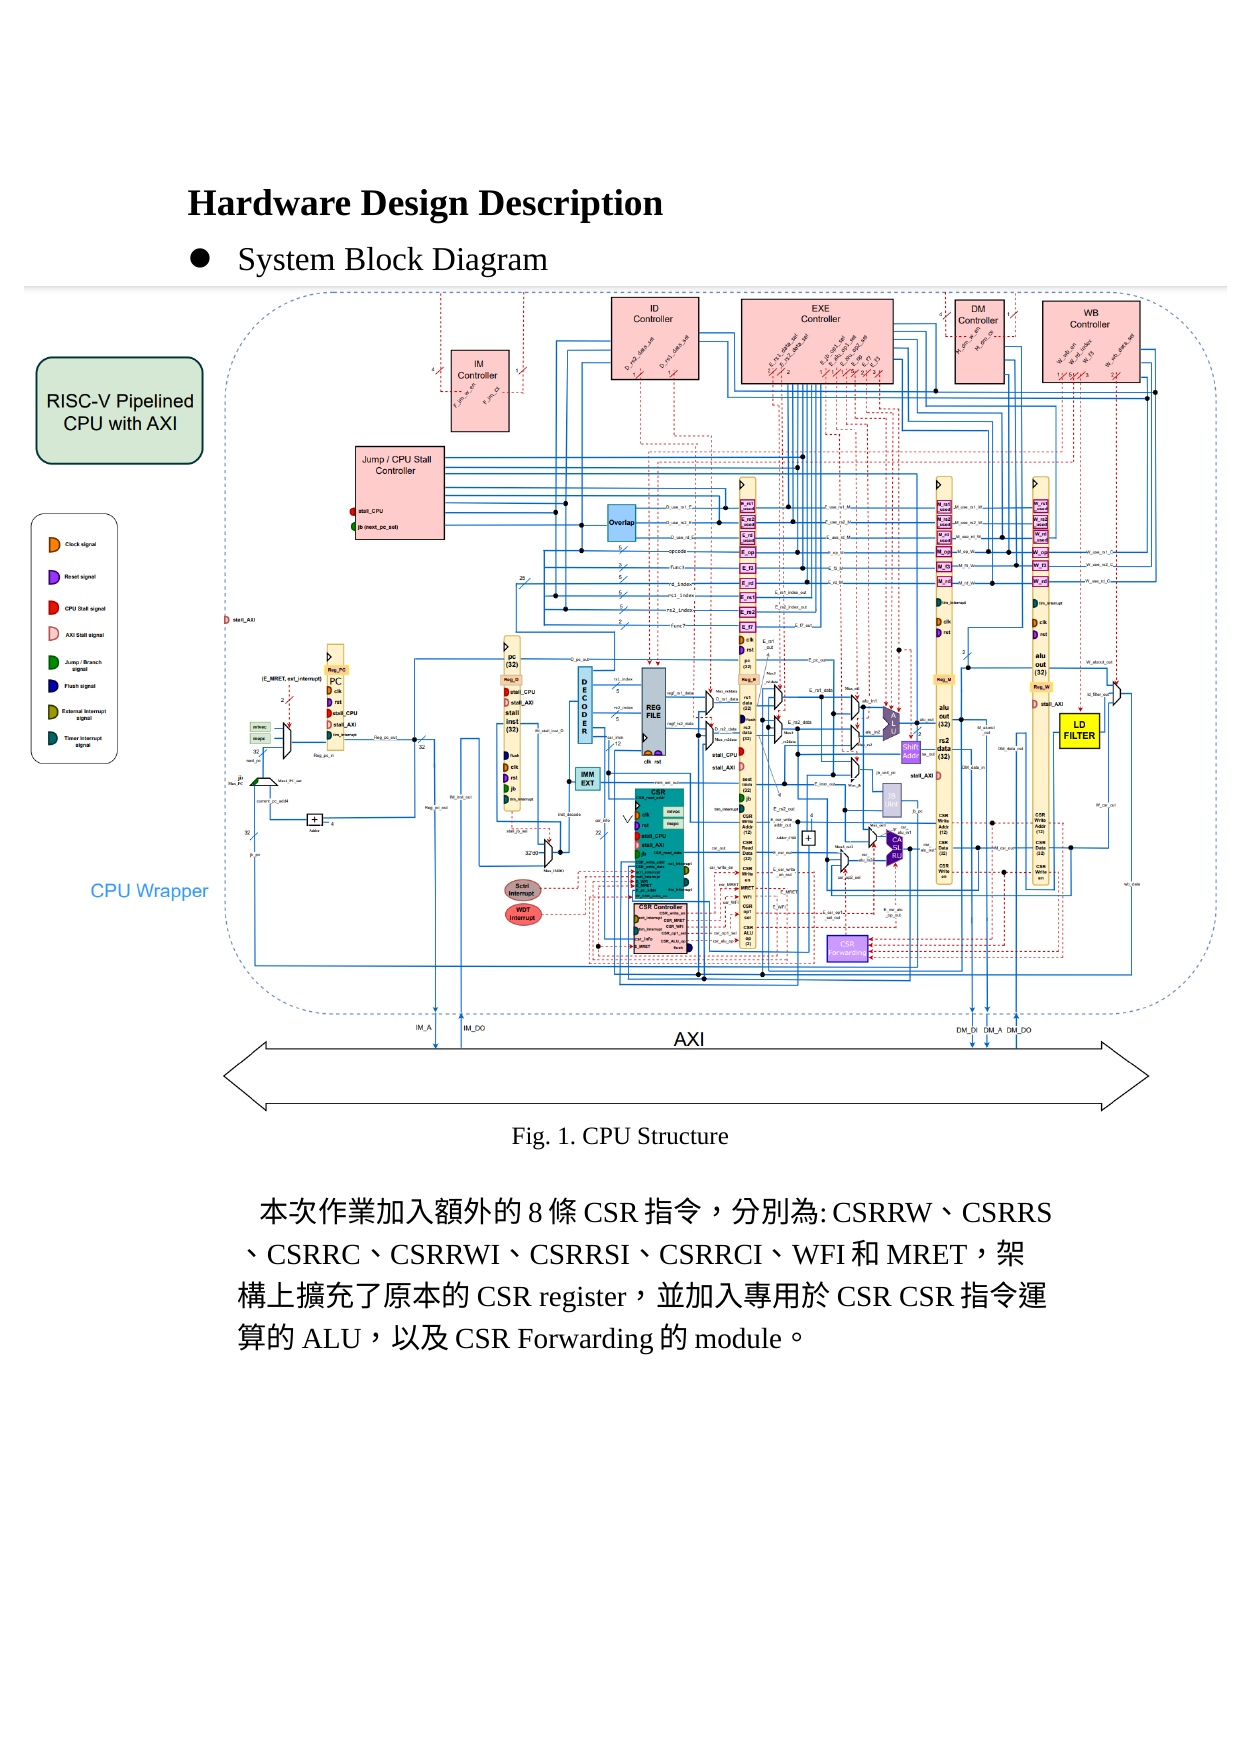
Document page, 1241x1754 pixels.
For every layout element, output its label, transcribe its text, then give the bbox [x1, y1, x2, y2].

picture [23, 286, 1228, 1119]
text Hardware Design Description [187, 164, 1053, 239]
text 本次作業加入額外的8條CSR指令，分別為: CSRRW、CSRRS 、CSRRC、CSRRWI、CSRRSI、CSRRCI、WFI和MRET，架構上擴充了原本的CSR register，並加入專用於CSR CSR指令運算的ALU，以及CSR Forwarding的module。 [237, 1188, 1053, 1357]
list System Block Diagram [187, 239, 1053, 278]
text Fig. 1. CPU Structure [187, 1121, 1053, 1150]
